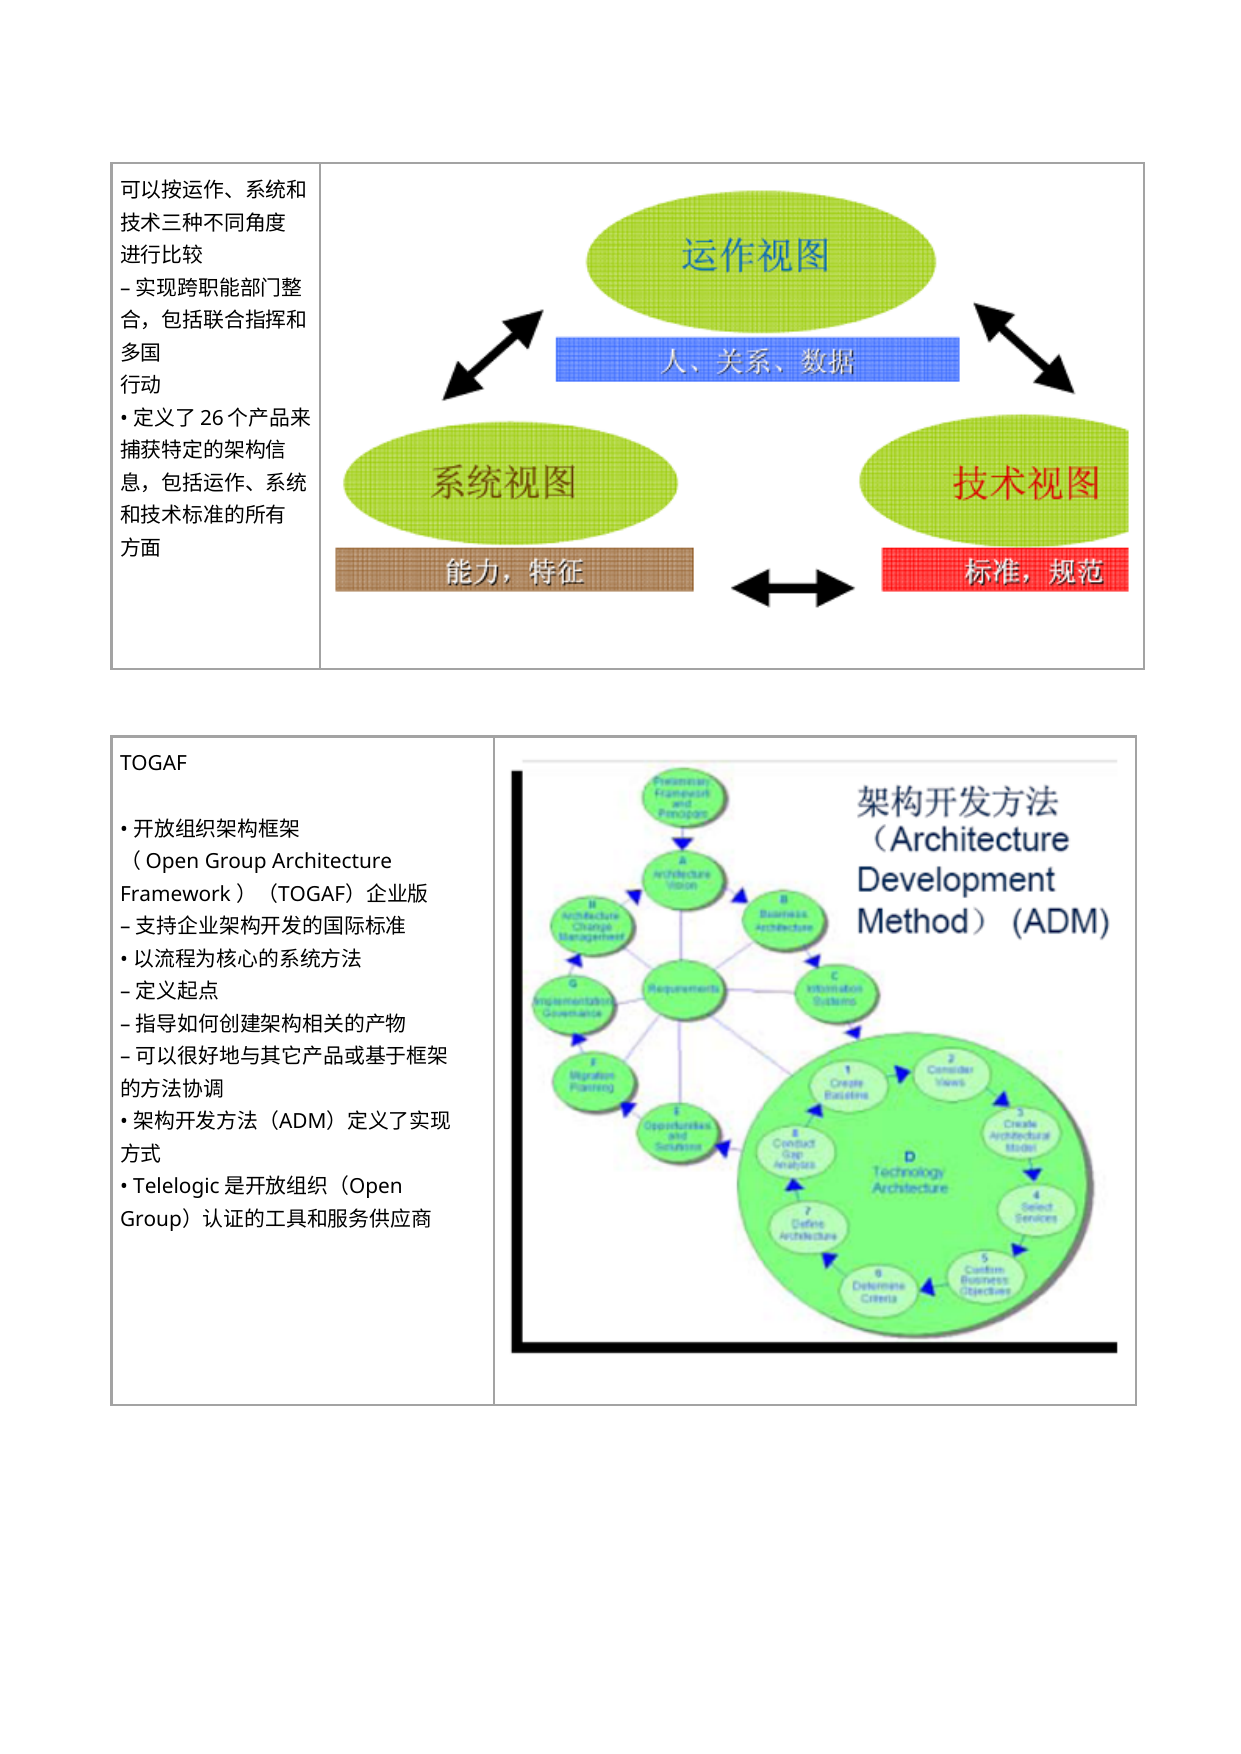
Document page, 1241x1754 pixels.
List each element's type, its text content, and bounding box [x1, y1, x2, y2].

table_header TOGAF • 开放组织架构框架 （ Open Group Architecture Framework ）（TOGAF）企业版 – 支持企业架构开发的国际标准 • 以流程为核心的系统方法 – 定义起点 – 指导如何创建架构相关的产物 – 可以很好地与其它产品或基于框架 的方法协调 • 架构开发方法（ADM）定义了实现 方式 • Telelogic是开放组织（Open Group）认证的工具和服务供应商 [113, 738, 493, 1404]
table_header [495, 738, 1135, 1404]
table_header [113, 164, 319, 668]
table_header [321, 164, 1143, 668]
picture [331, 183, 1132, 617]
picture [501, 751, 1119, 1358]
